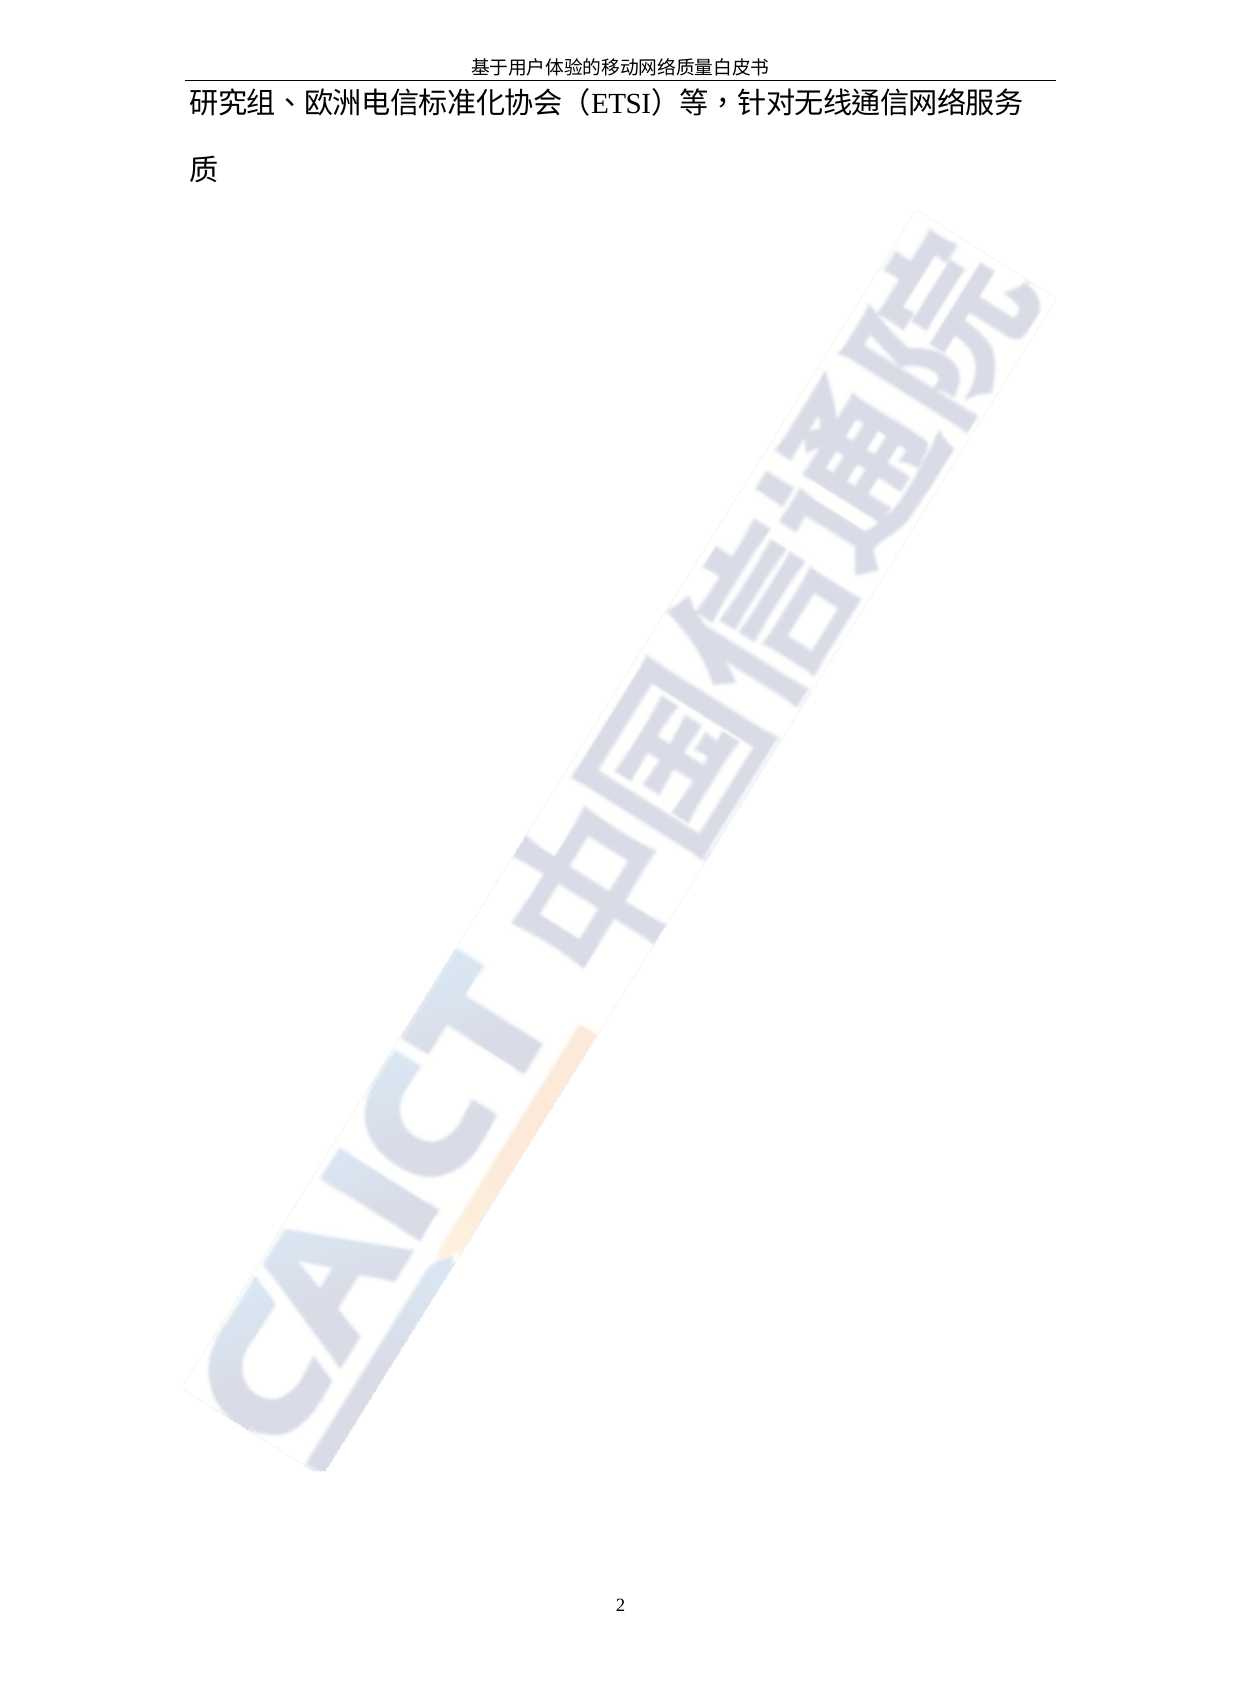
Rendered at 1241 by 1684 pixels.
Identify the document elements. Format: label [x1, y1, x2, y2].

text [189, 83, 1050, 189]
picture [183, 210, 1057, 1473]
